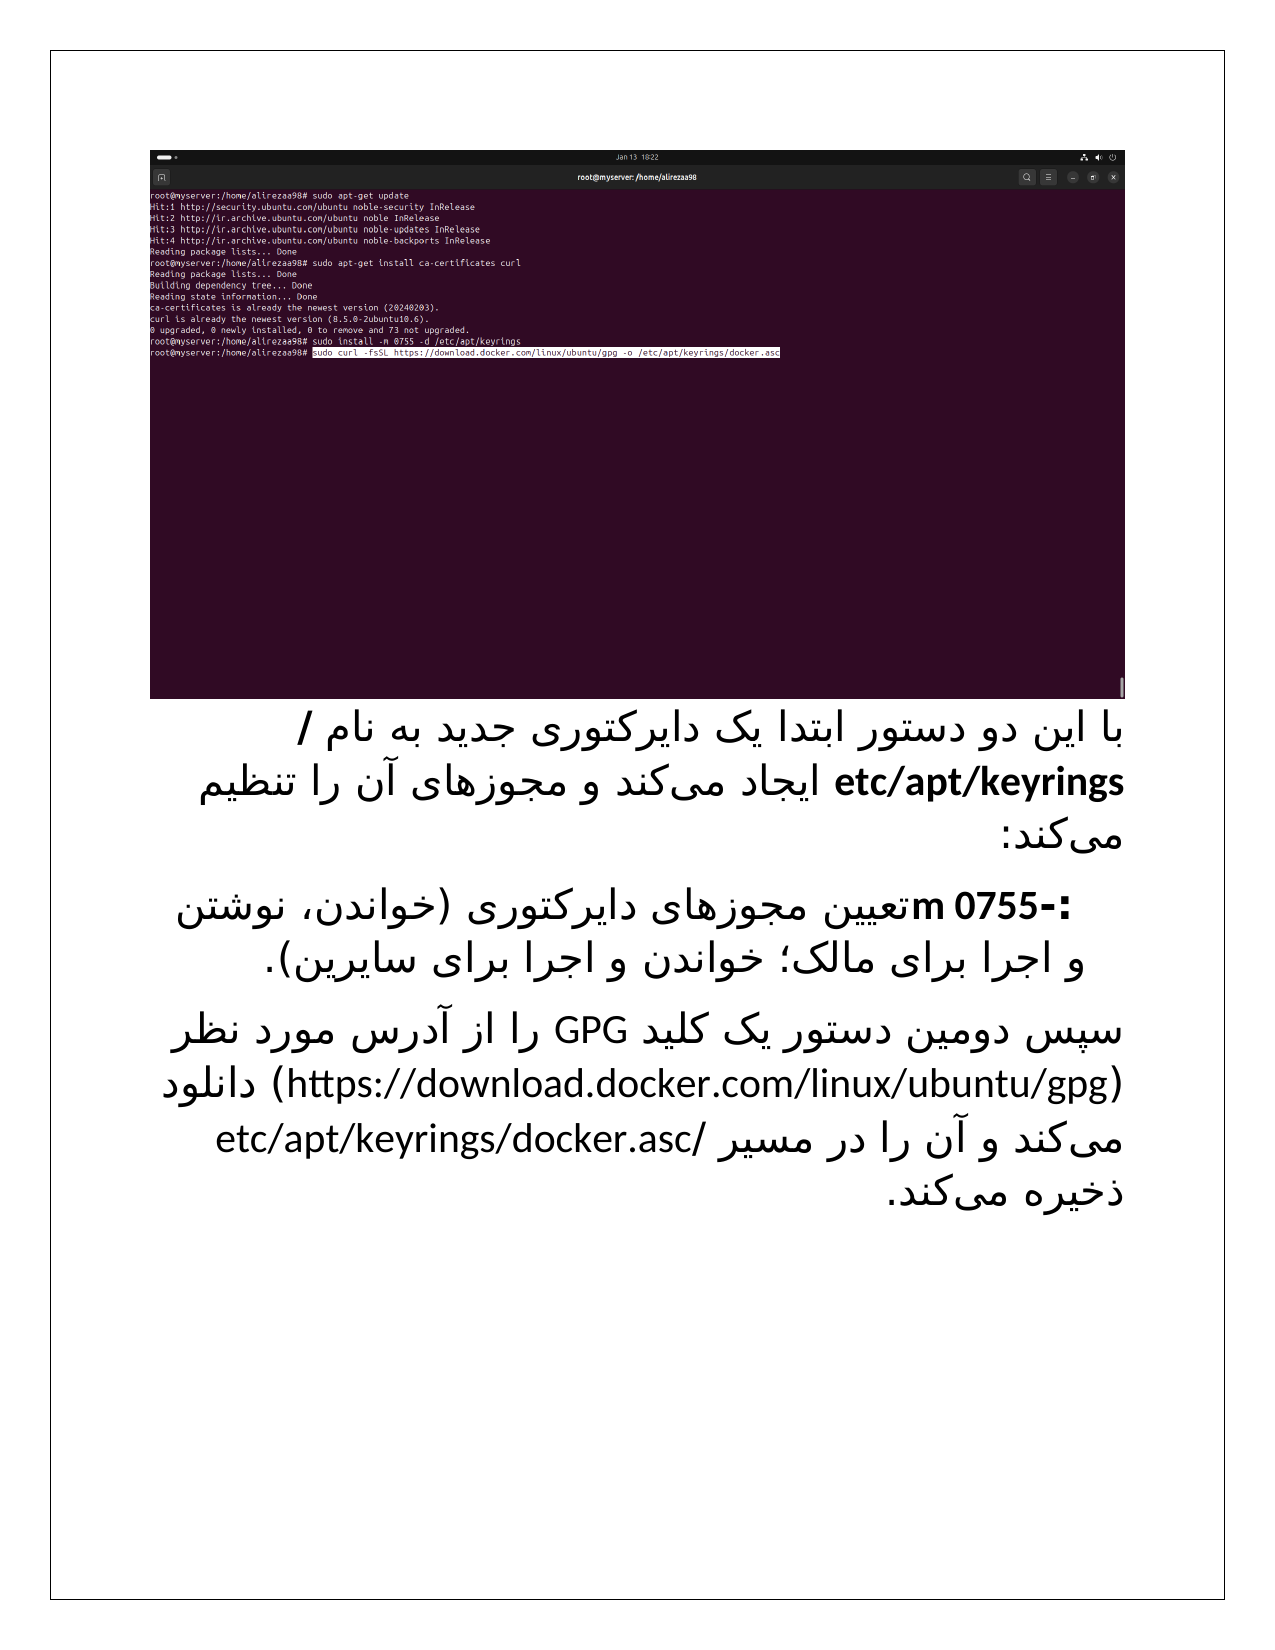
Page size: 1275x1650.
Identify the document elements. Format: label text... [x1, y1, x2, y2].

text سپس دومین دستور یک کلید GPG را از آدرس مورد نظر (https://download.docker.com/linux/ubuntu/gpg) دانلود می‌کند و آن را در مسیر /etc/apt/keyrings/docker.asc ذخیره می‌کند. [150, 1003, 1125, 1215]
text با این دو دستور ابتدا یک دایرکتوری جدید به نام /etc/apt/keyrings ایجاد می‌کند و مجوزهای آن را تنظیم می‌کند: [150, 699, 1125, 858]
picture [150, 150, 1125, 699]
text :-m 0755تعیین مجوزهای دایرکتوری (خواندن، نوشتن و اجرا برای مالک؛ خواندن و اجرا برای سایرین). [150, 879, 1087, 982]
